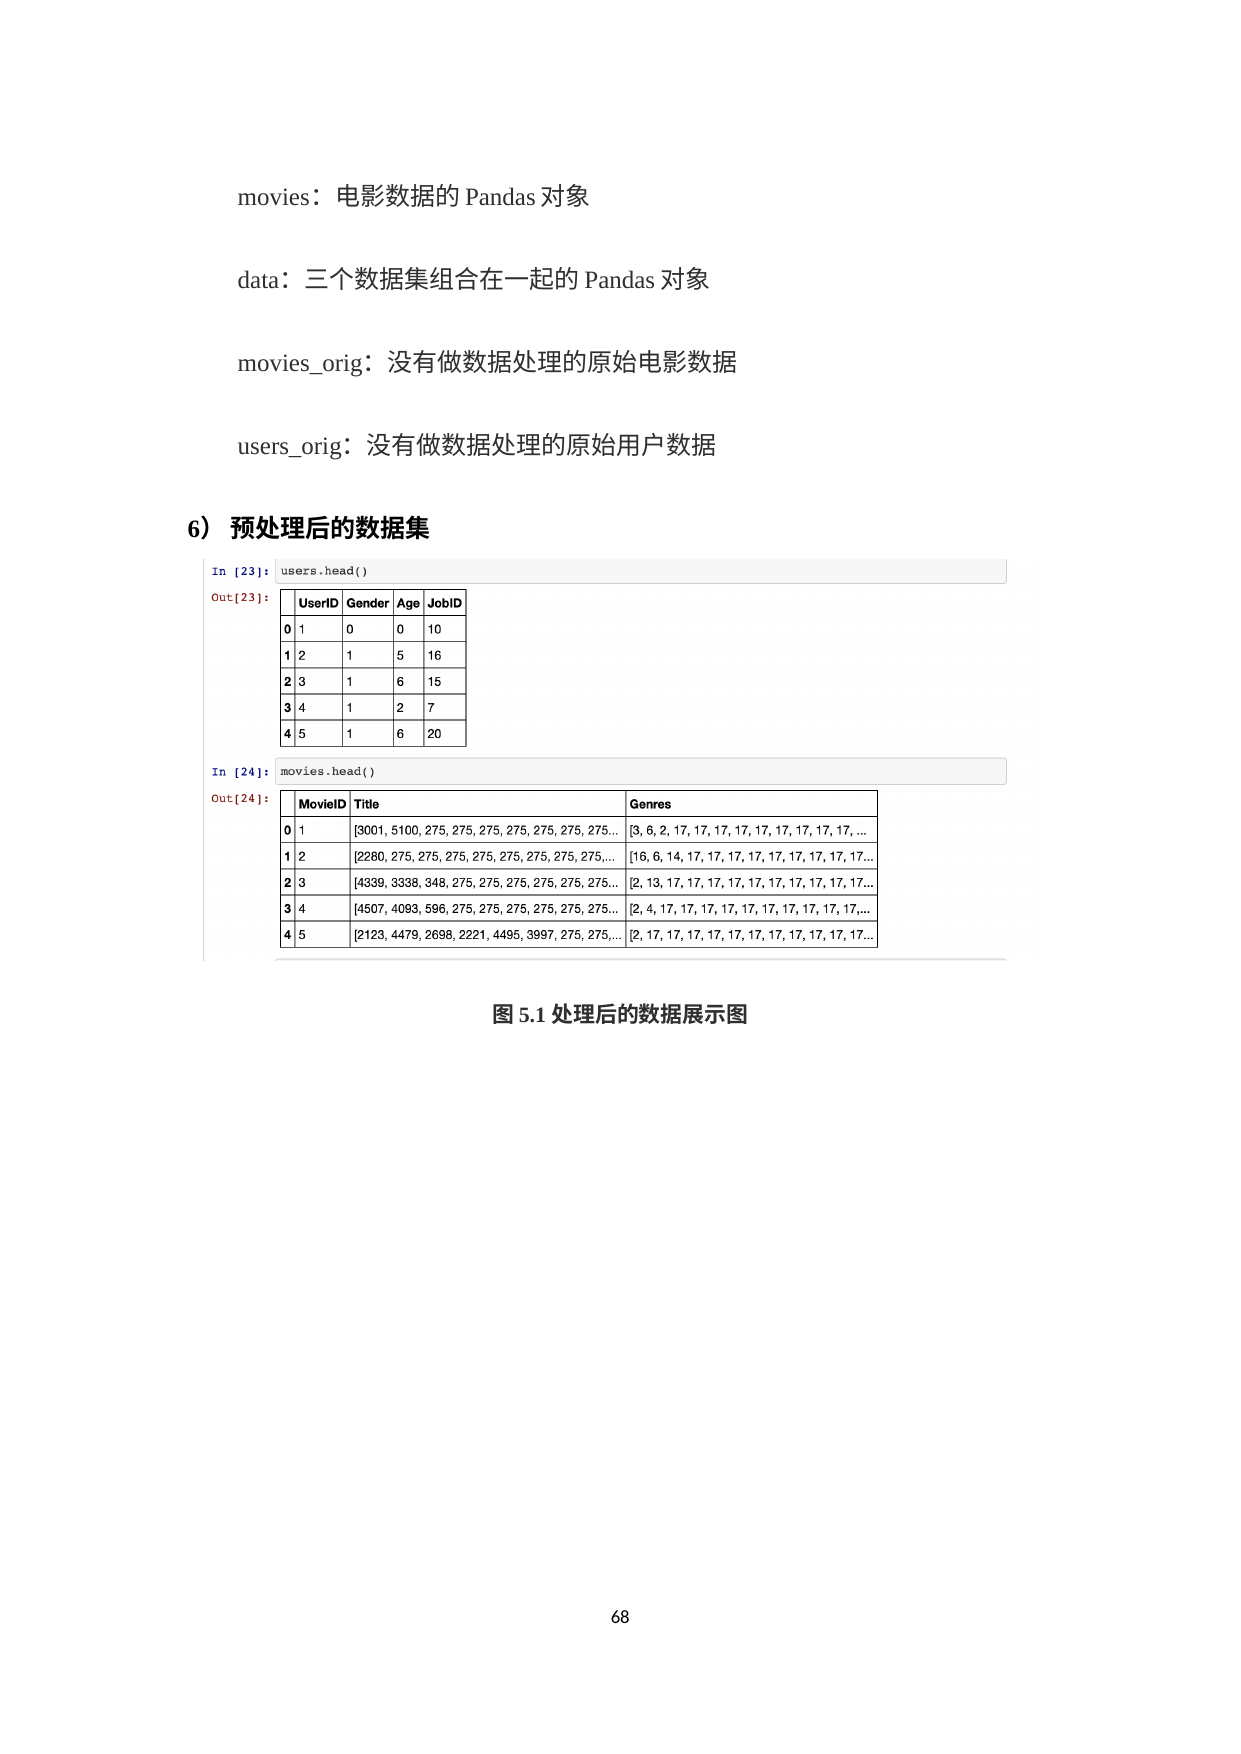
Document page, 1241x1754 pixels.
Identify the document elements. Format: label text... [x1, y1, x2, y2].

text 图5.1 处理后的数据展示图 [187, 996, 1053, 1029]
text data：三个数据集组合在一起的Pandas对象 [187, 245, 1053, 310]
text 6） 预处理后的数据集 [187, 494, 1053, 559]
picture [201, 559, 1039, 961]
text movies：电影数据的Pandas对象 [187, 162, 1053, 227]
text users_orig：没有做数据处理的原始用户数据 [187, 411, 1053, 476]
text movies_orig：没有做数据处理的原始电影数据 [187, 328, 1053, 393]
